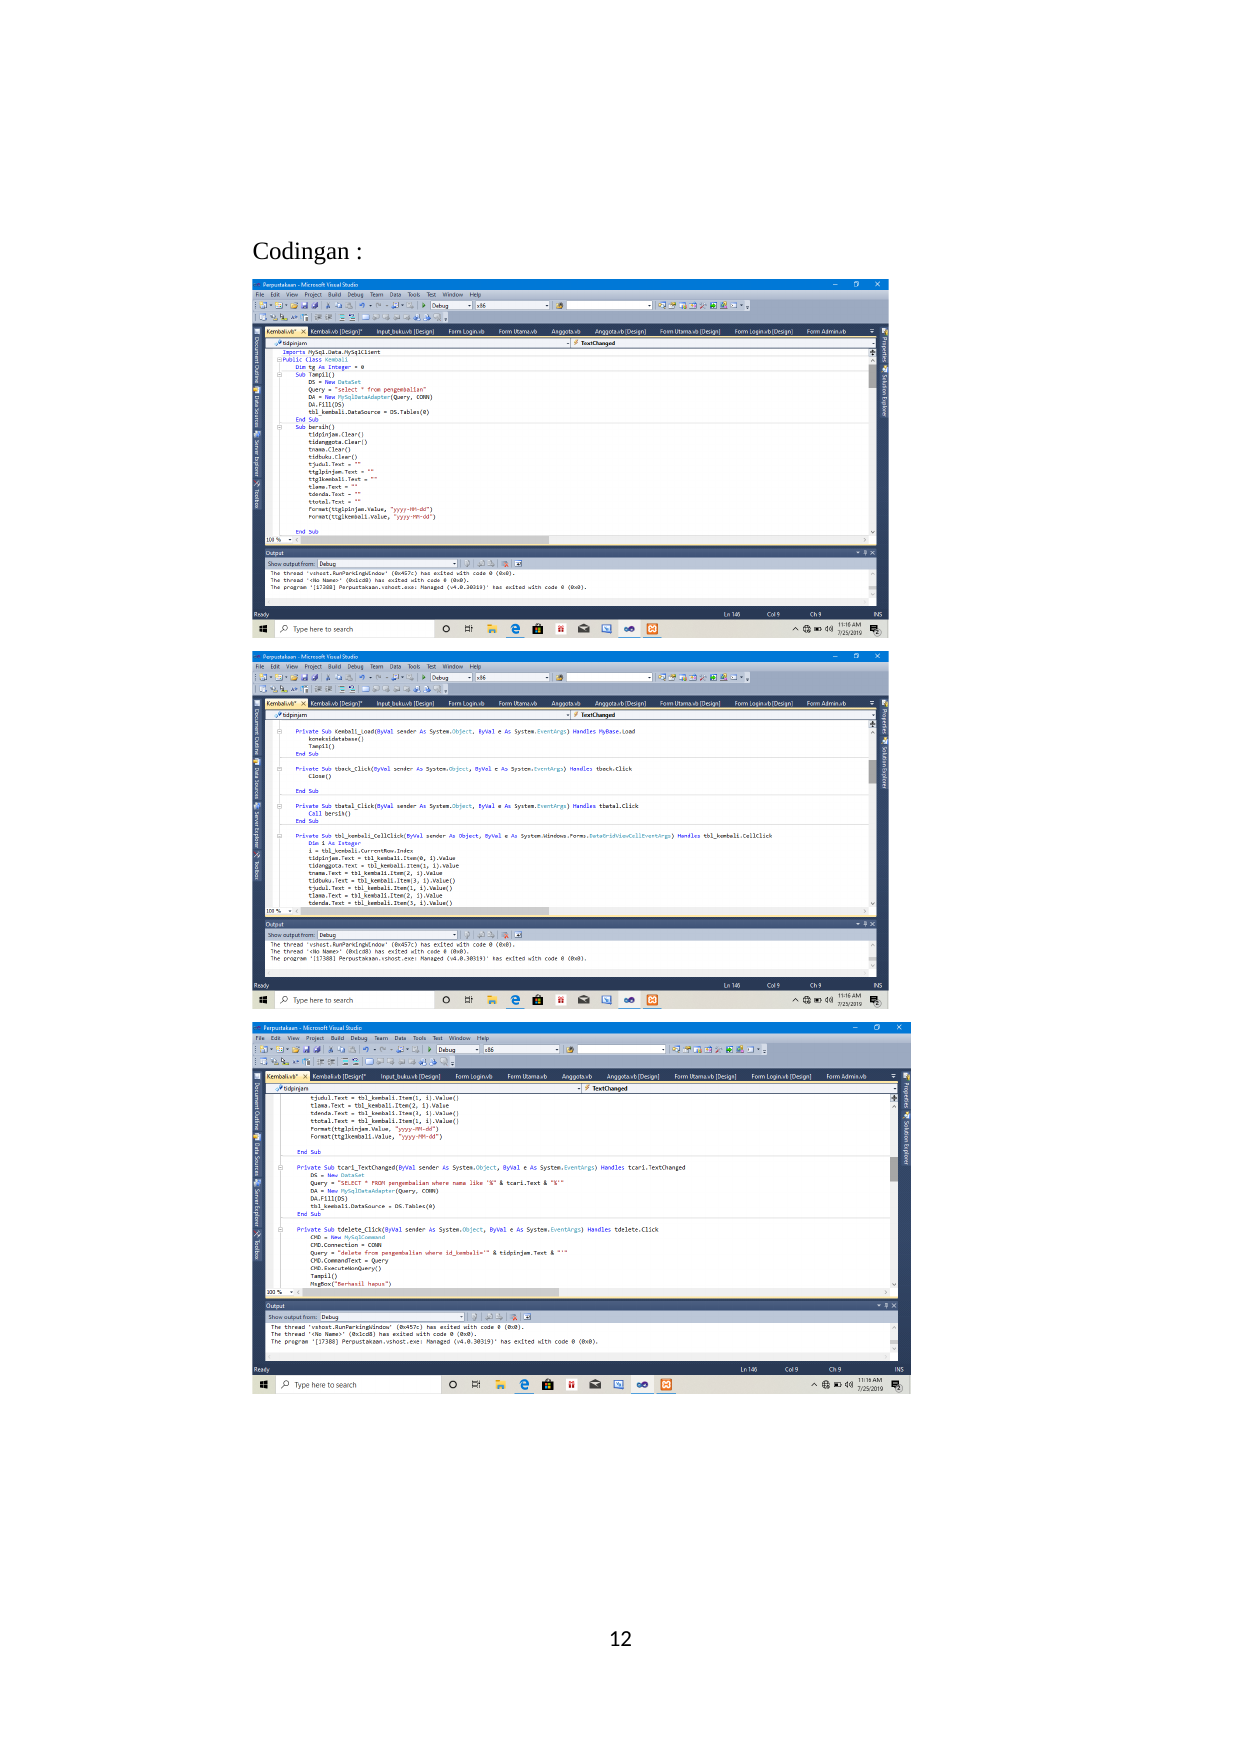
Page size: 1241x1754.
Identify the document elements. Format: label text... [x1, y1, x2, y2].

picture [252, 651, 889, 1009]
picture [252, 1022, 911, 1394]
picture [252, 279, 889, 638]
text Codingan : [252, 236, 1063, 265]
